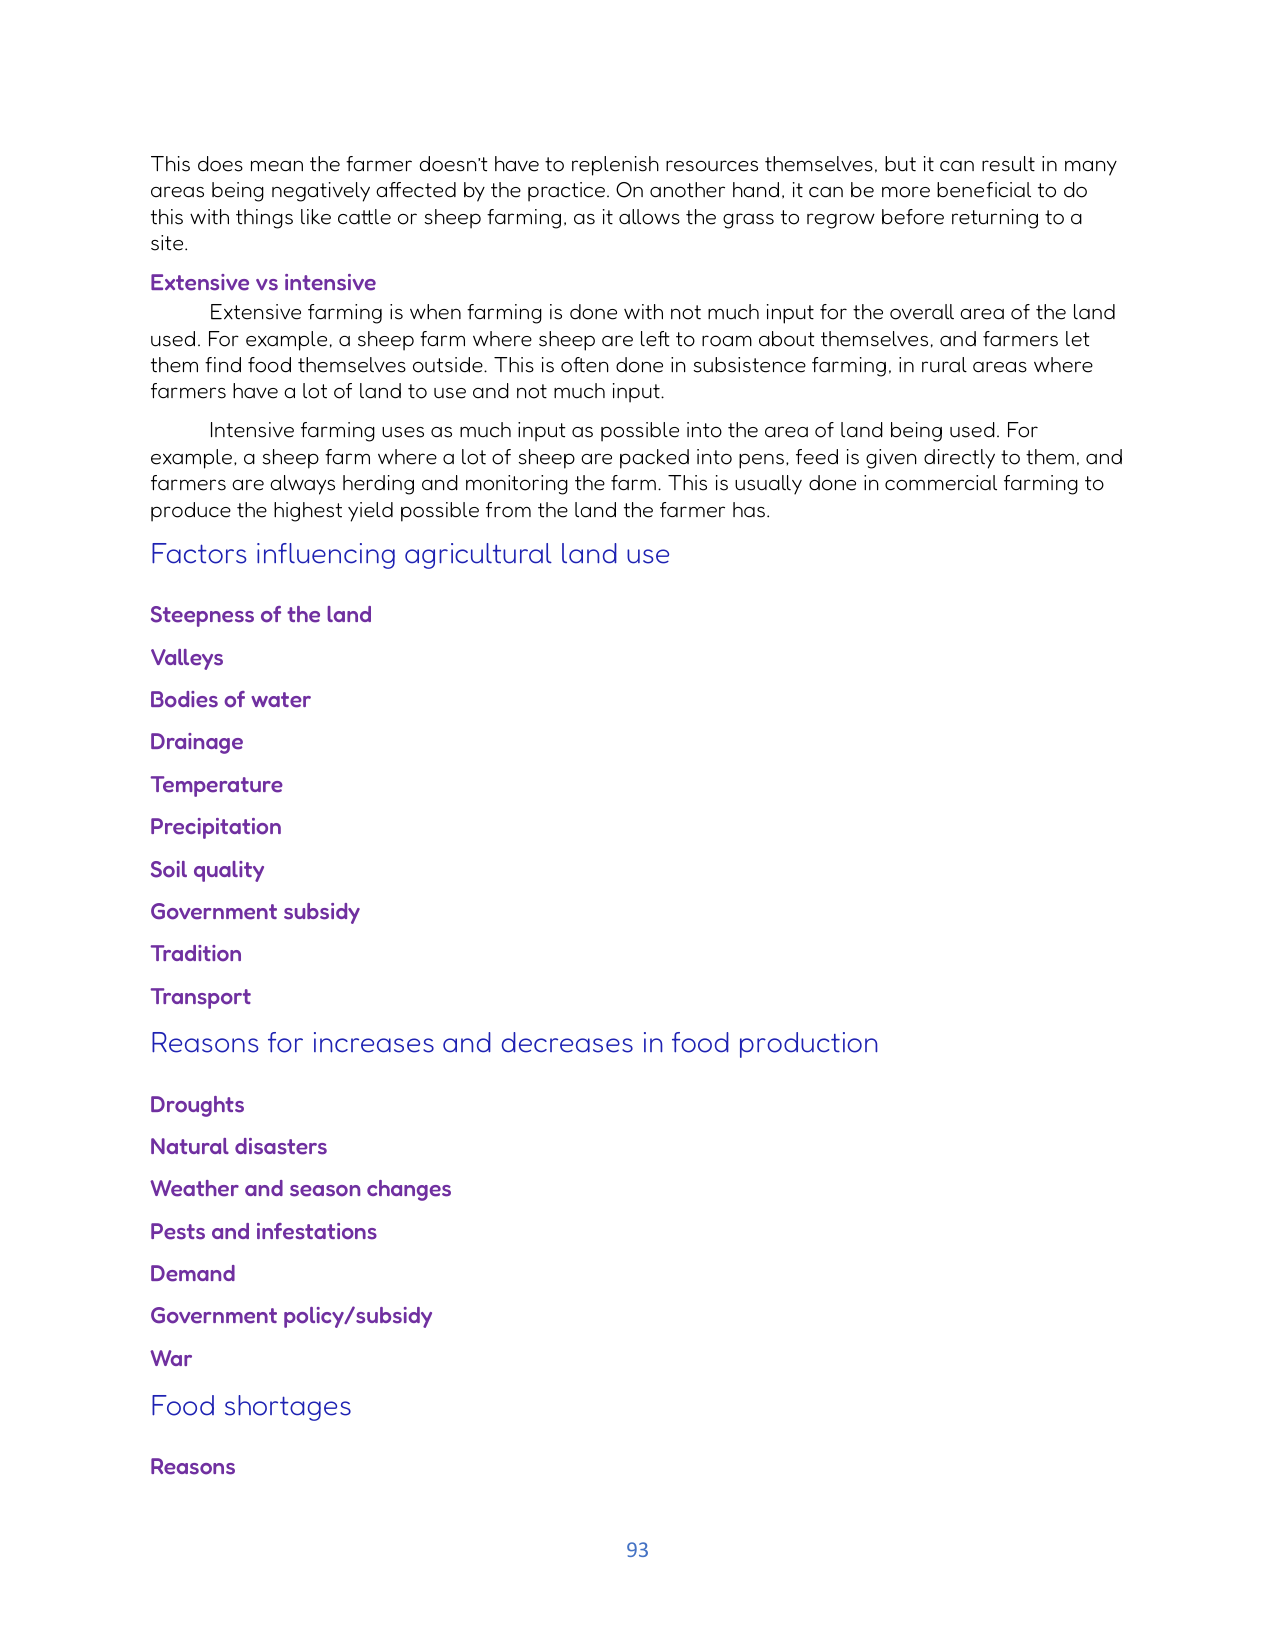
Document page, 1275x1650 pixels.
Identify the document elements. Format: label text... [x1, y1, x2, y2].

text Steepness of the land [150, 600, 1125, 628]
text Reasons for increases and decreases in food production [150, 1024, 1125, 1059]
text Reasons [150, 1452, 1125, 1479]
text Weather and season changes [150, 1174, 1125, 1202]
text Bodies of water [150, 685, 1125, 713]
text Pests and infestations [150, 1217, 1125, 1244]
text Natural disasters [150, 1132, 1125, 1160]
text Demand [150, 1259, 1125, 1287]
text Extensive farming is when farming is done with not much input for the overall area of the land used. For example, a sheep farm where sheep are left to roam about themselves, and farmers let them find food themselves outside. This is often done in subsistence farming, in rural areas where farmers have a lot of land to use and not much input. [150, 298, 1125, 404]
text Soil quality [150, 855, 1125, 882]
text Factors influencing agricultural land use [150, 535, 1125, 570]
text Transport [150, 982, 1125, 1009]
text Extensive vs intensive [150, 268, 1125, 296]
text War [150, 1344, 1125, 1372]
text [150, 150, 1125, 256]
text Government policy/subsidy [150, 1302, 1125, 1329]
text Tradition [150, 939, 1125, 967]
text Temperature [150, 770, 1125, 798]
text Valleys [150, 643, 1125, 670]
text Precipitation [150, 812, 1125, 840]
text Intensive farming uses as much input as possible into the area of land being used. For example, a sheep farm where a lot of sheep are packed into pens, feed is given directly to them, and farmers are always herding and monitoring the farm. This is usually done in commercial farming to produce the highest yield possible from the land the farmer has. [150, 417, 1125, 522]
text Droughts [150, 1090, 1125, 1117]
text Food shortages [150, 1386, 1125, 1422]
text Drainage [150, 727, 1125, 755]
text Government subsidy [150, 897, 1125, 925]
